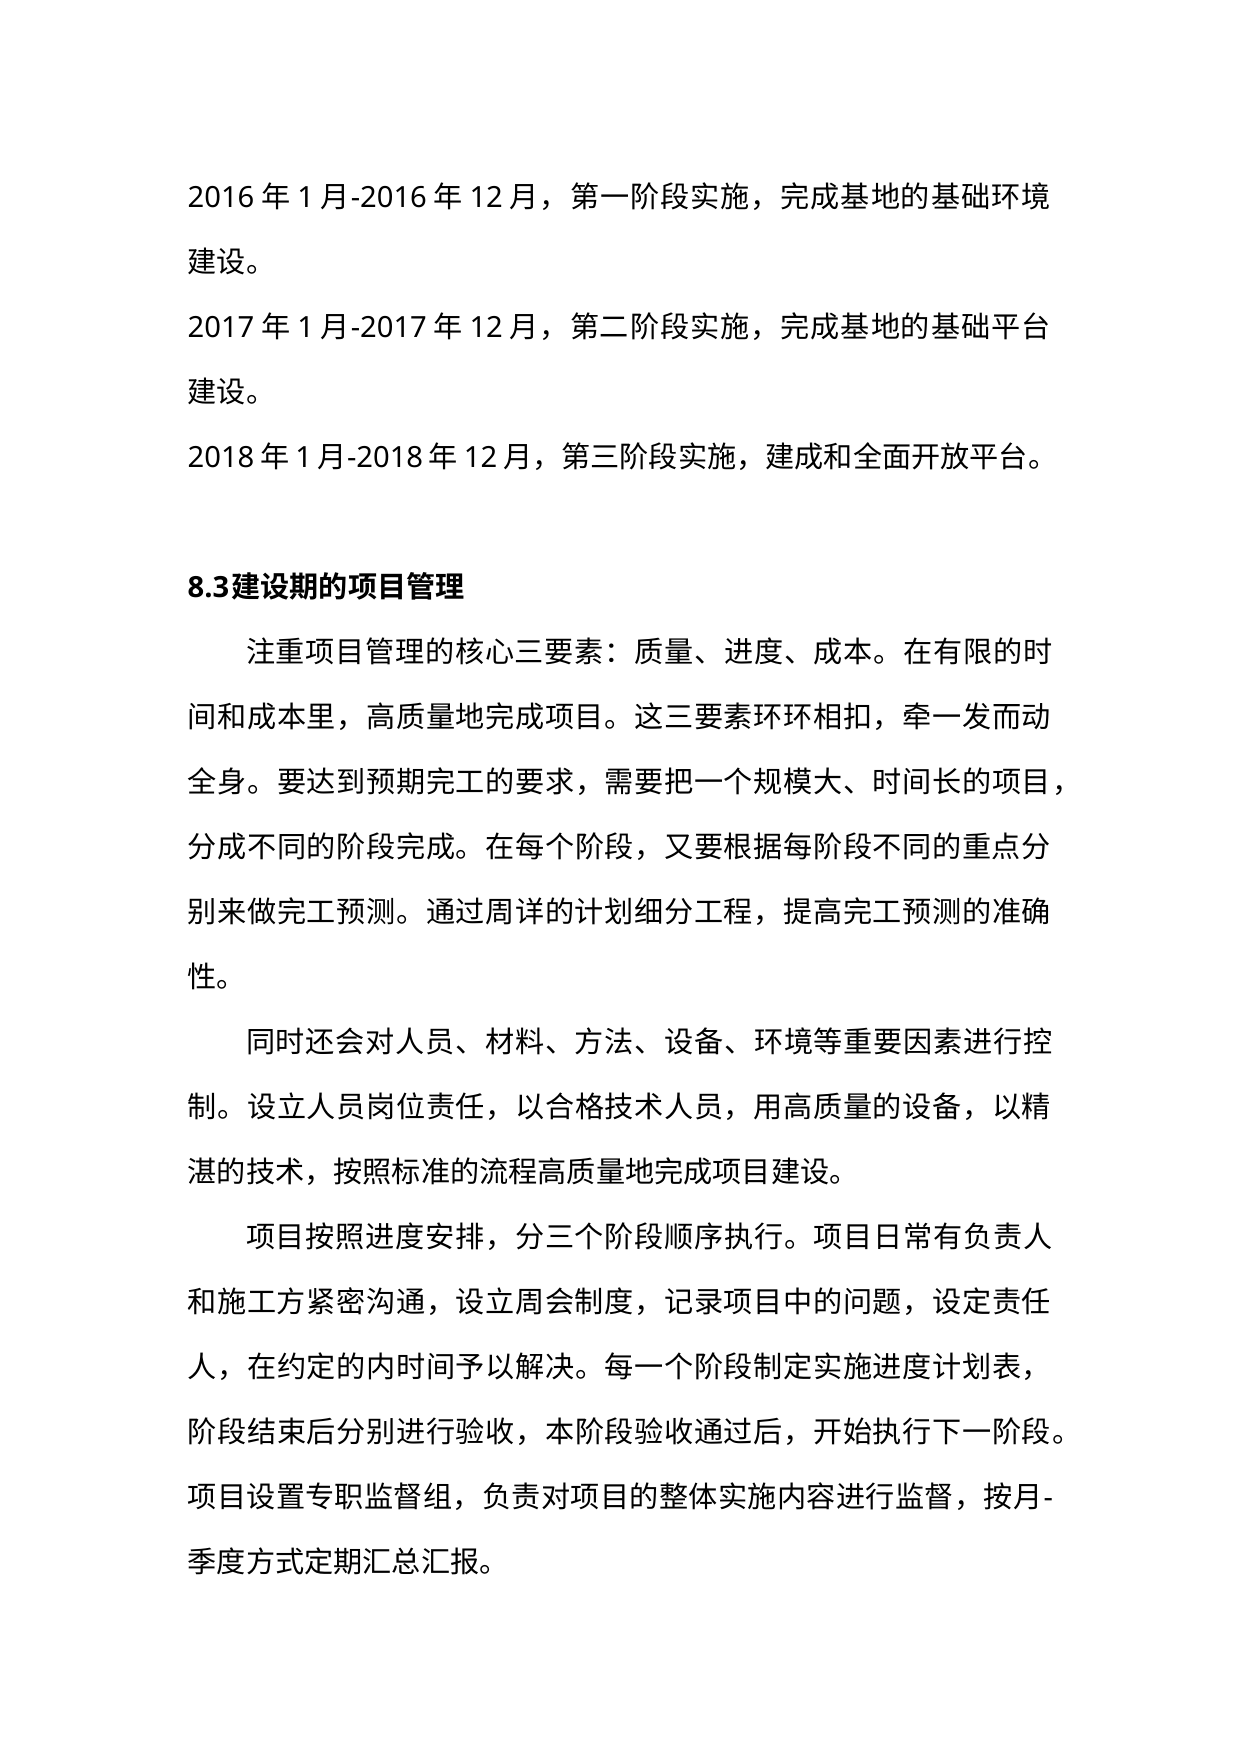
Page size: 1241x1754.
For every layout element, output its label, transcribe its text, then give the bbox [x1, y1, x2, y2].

text 同时还会对人员、材料、方法、设备、环境等重要因素进行控制。设立人员岗位责任，以合格技术人员，用高质量的设备，以精湛的技术，按照标准的流程高质量地完成项目建设。 [187, 1007, 1053, 1202]
text 注重项目管理的核心三要素：质量、进度、成本。在有限的时间和成本里，高质量地完成项目。这三要素环环相扣，牵一发而动全身。要达到预期完工的要求，需要把一个规模大、时间长的项目，分成不同的阶段完成。在每个阶段，又要根据每阶段不同的重点分别来做完工预测。通过周详的计划细分工程，提高完工预测的准确性。 [187, 617, 1053, 1007]
text 2018年1月-2018年12月，第三阶段实施，建成和全面开放平台。 [187, 422, 1053, 487]
text 2016年1月-2016年12月，第一阶段实施，完成基地的基础环境建设。 [187, 162, 1053, 292]
text 2017年1月-2017年12月，第二阶段实施，完成基地的基础平台建设。 [187, 292, 1053, 422]
text 项目按照进度安排，分三个阶段顺序执行。项目日常有负责人和施工方紧密沟通，设立周会制度，记录项目中的问题，设定责任人，在约定的内时间予以解决。每一个阶段制定实施进度计划表，阶段结束后分别进行验收，本阶段验收通过后，开始执行下一阶段。项目设置专职监督组，负责对项目的整体实施内容进行监督，按月-季度方式定期汇总汇报。 [187, 1202, 1053, 1592]
text 8.3 建设期的项目管理 [187, 552, 1053, 617]
